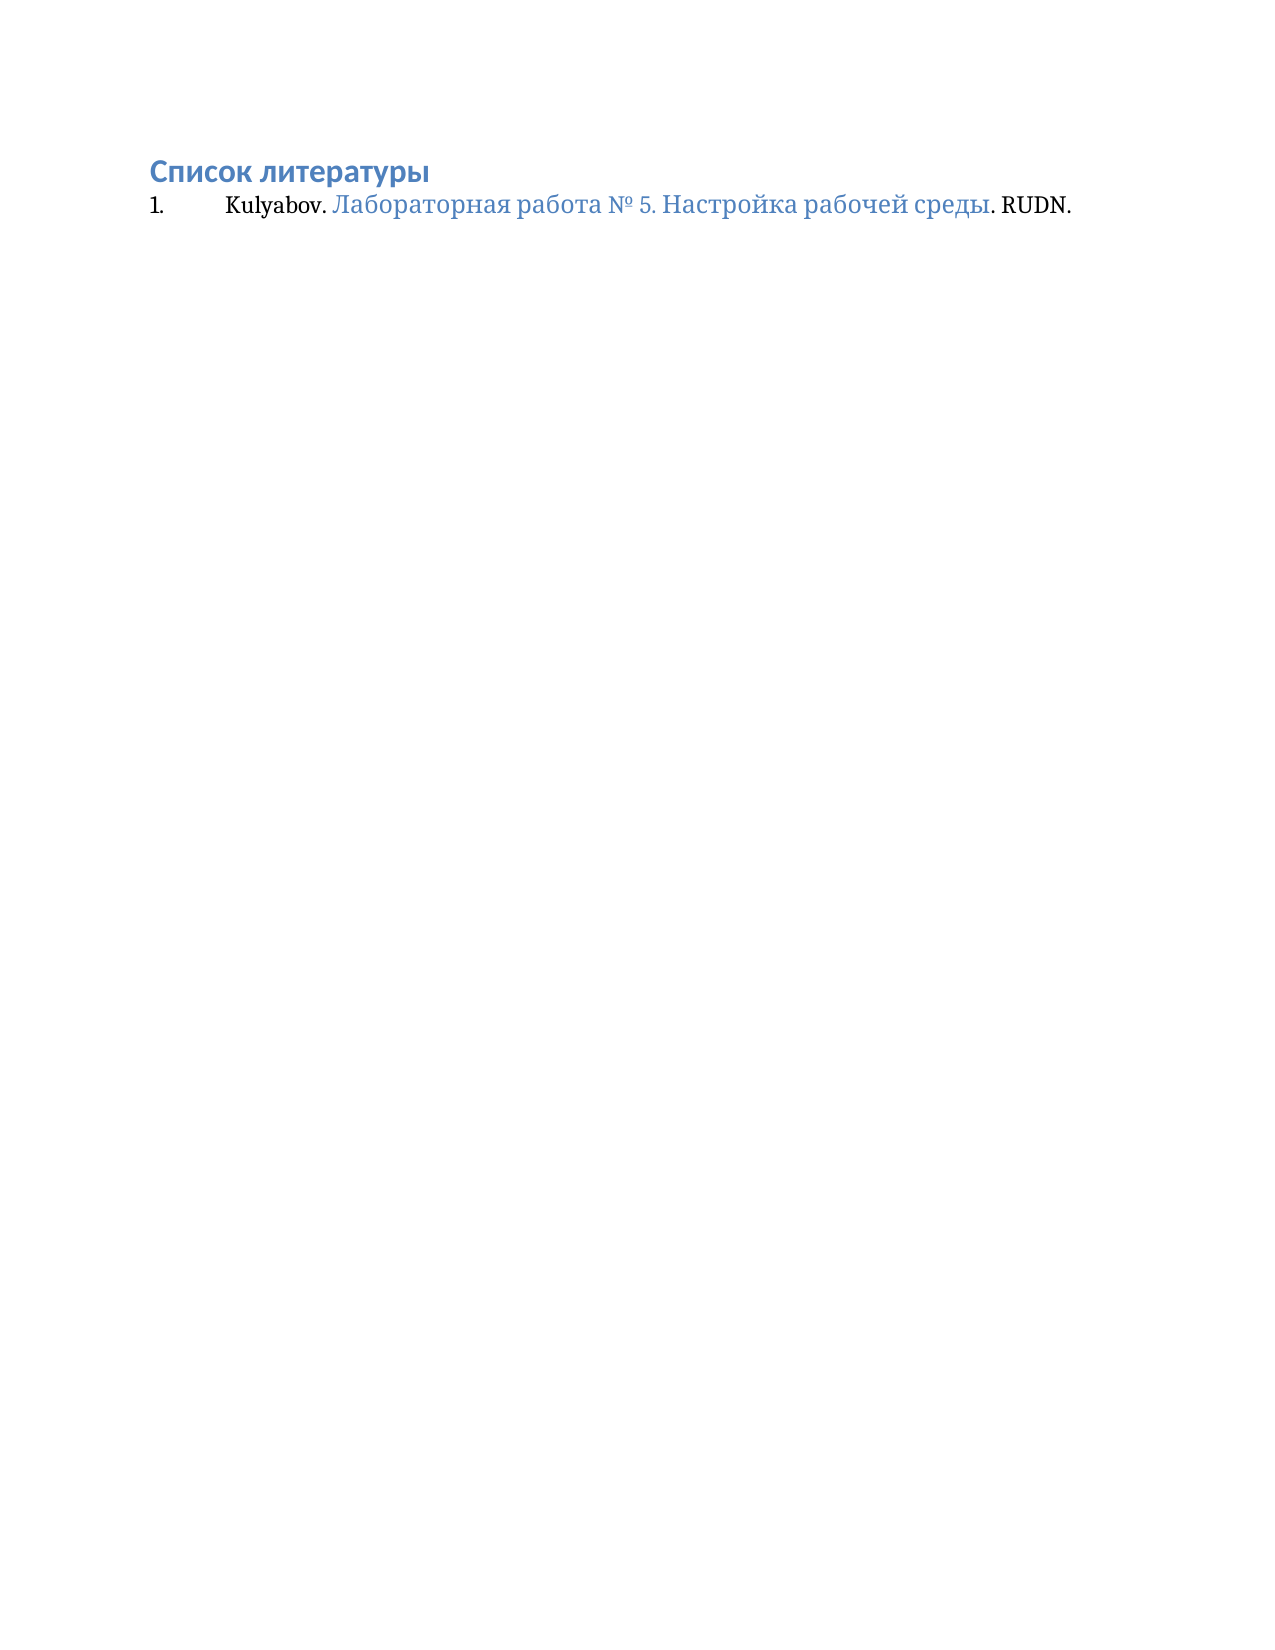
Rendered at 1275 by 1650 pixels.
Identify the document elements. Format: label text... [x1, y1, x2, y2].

subtitle Список литературы [150, 150, 1125, 191]
text 1. Kulyabov. Лабораторная работа № 5. Настройка рабочей среды. RUDN. [150, 191, 1125, 219]
